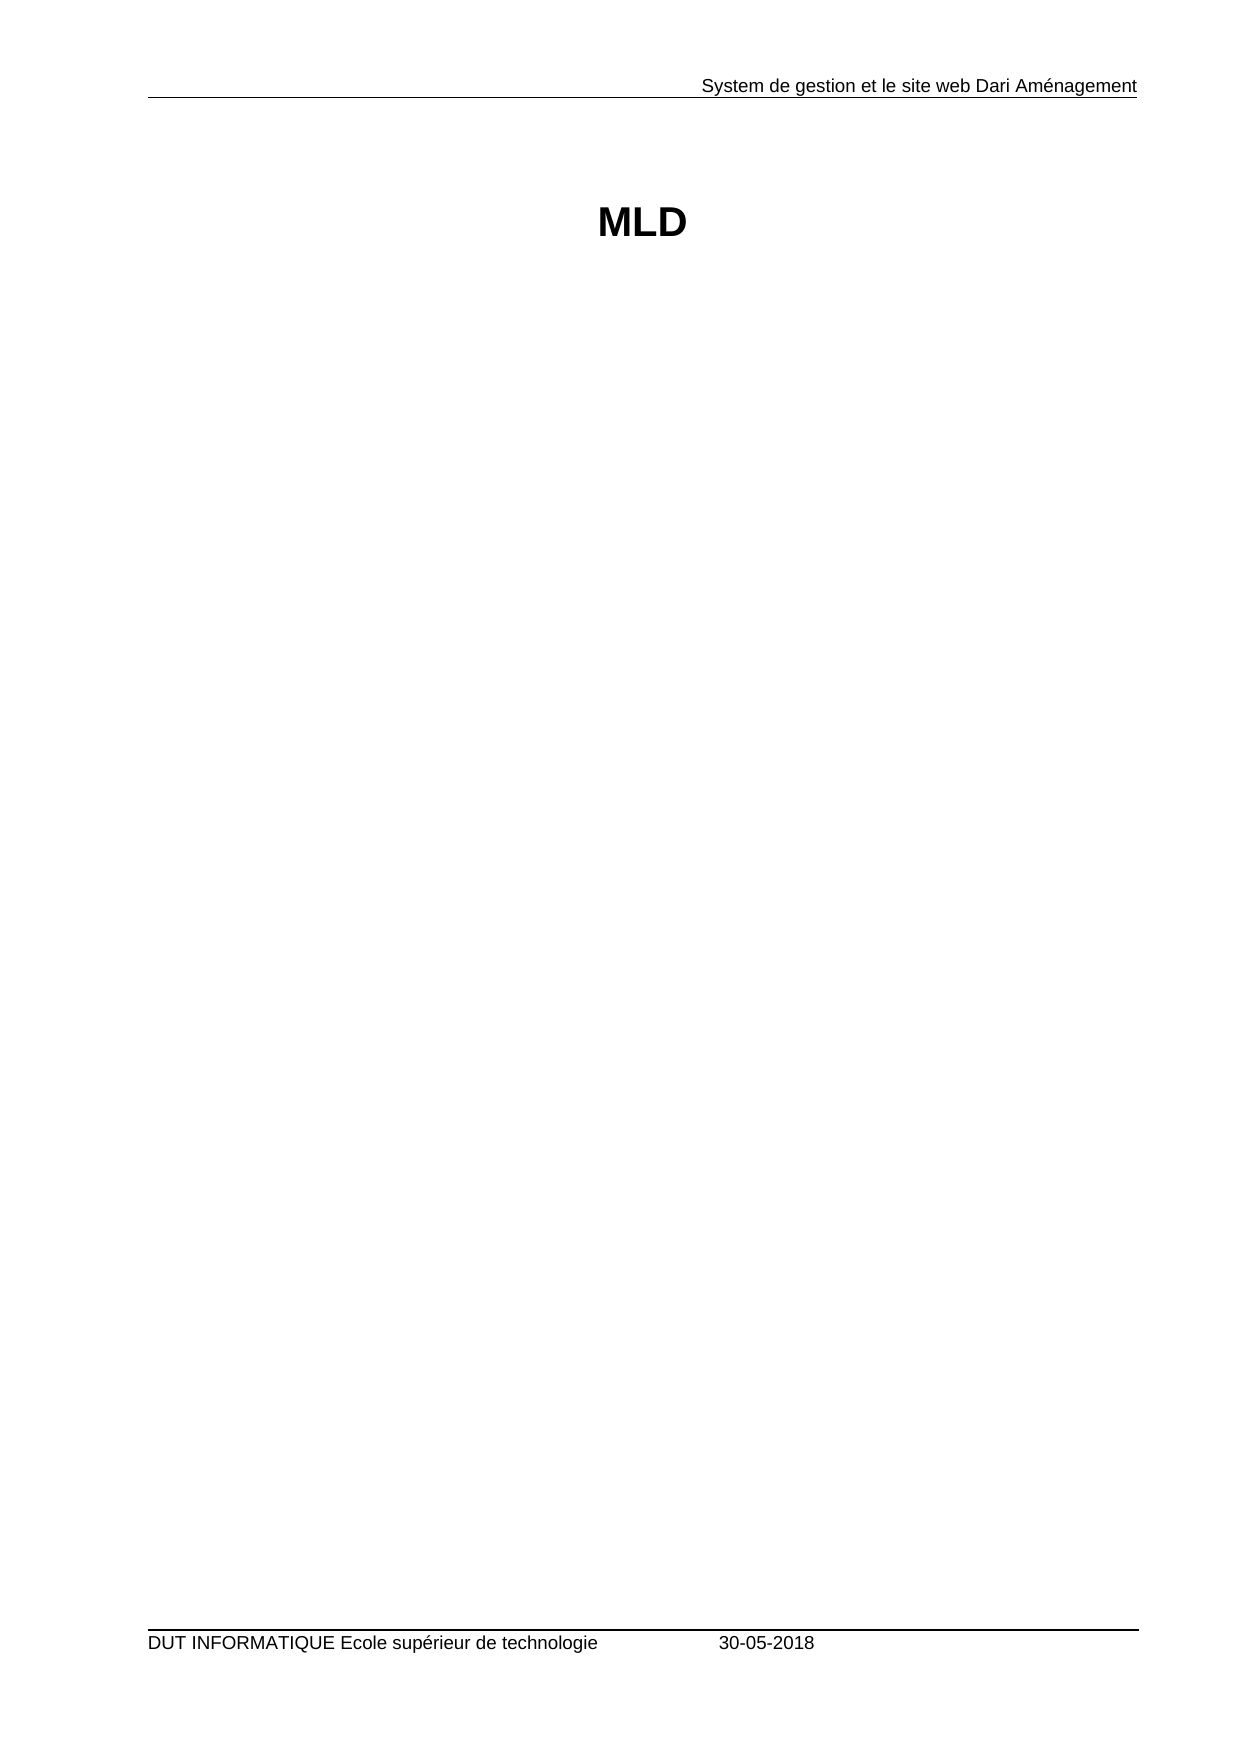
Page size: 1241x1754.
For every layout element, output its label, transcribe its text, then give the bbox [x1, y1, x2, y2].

subtitle MLD [148, 198, 1137, 246]
